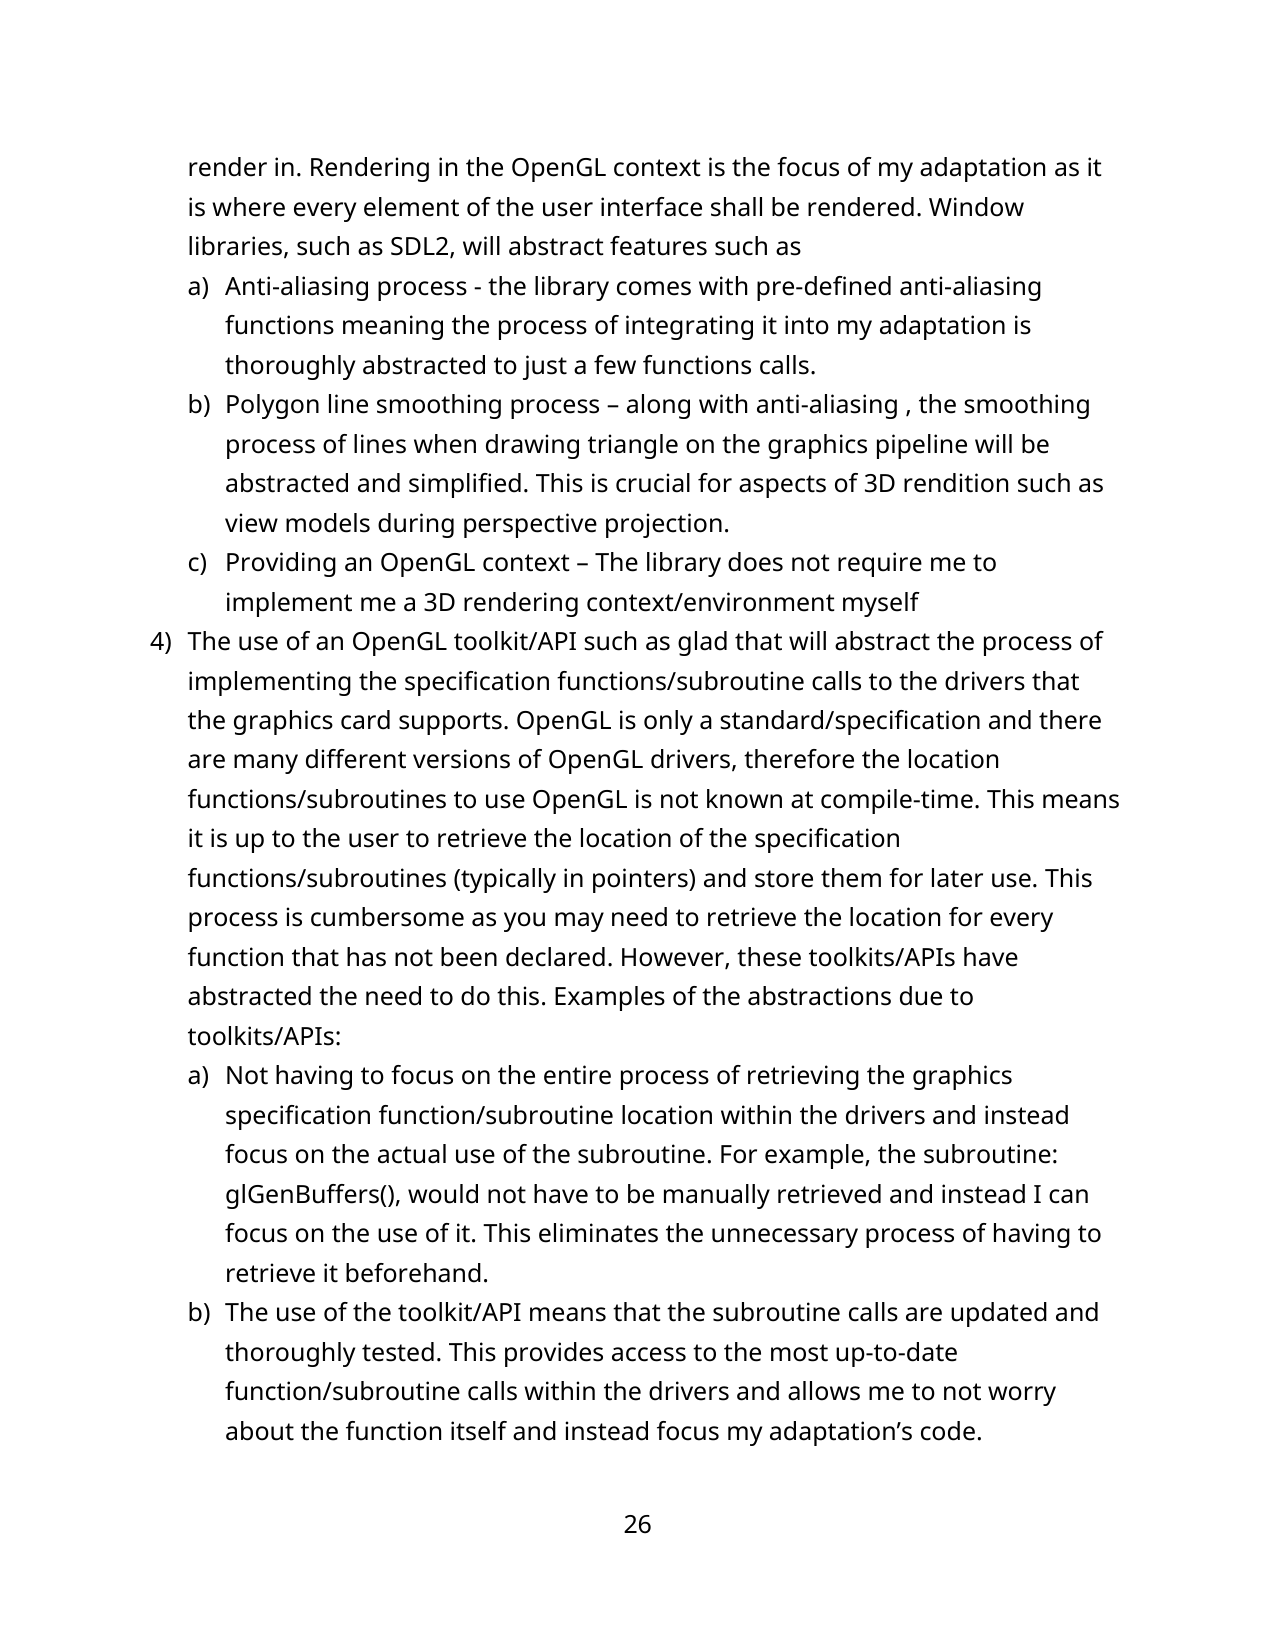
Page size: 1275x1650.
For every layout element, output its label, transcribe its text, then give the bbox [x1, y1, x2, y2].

list Polygon line smoothing process – along with anti-aliasing , the smoothing process of lines when drawing triangle on the graphics pipeline will be abstracted and simplified. This is crucial for aspects of 3D rendition such as view models during perspective projection. [187, 387, 1125, 539]
list The use of the toolkit/API means that the subroutine calls are updated and thoroughly tested. This provides access to the most up-to-date function/subroutine calls within the drivers and allows me to not worry about the function itself and instead focus my adaptation’s code. [187, 1295, 1125, 1447]
list The use of an OpenGL toolkit/API such as glad that will abstract the process of implementing the specification functions/subroutine calls to the drivers that the graphics card supports. OpenGL is only a standard/specification and there are many different versions of OpenGL drivers, therefore the location functions/subroutines to use OpenGL is not known at compile-time. This means it is up to the user to retrieve the location of the specification functions/subroutines (typically in pointers) and store them for later use. This process is cumbersome as you may need to retrieve the location for every function that has not been declared. However, these toolkits/APIs have abstracted the need to do this. Examples of the abstractions due to toolkits/APIs: [150, 624, 1125, 1053]
list Not having to focus on the entire process of retrieving the graphics specification function/subroutine location within the drivers and instead focus on the actual use of the subroutine. For example, the subroutine: glGenBuffers(), would not have to be manually retrieved and instead I can focus on the use of it. This eliminates the unnecessary process of having to retrieve it beforehand. [187, 1058, 1125, 1289]
list Anti-aliasing process - the library comes with pre-defined anti-aliasing functions meaning the process of integrating it into my adaptation is thoroughly abstracted to just a few functions calls. [187, 268, 1125, 381]
list Providing an OpenGL context – The library does not require me to implement me a 3D rendering context/environment myself [187, 545, 1125, 618]
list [150, 150, 1125, 263]
